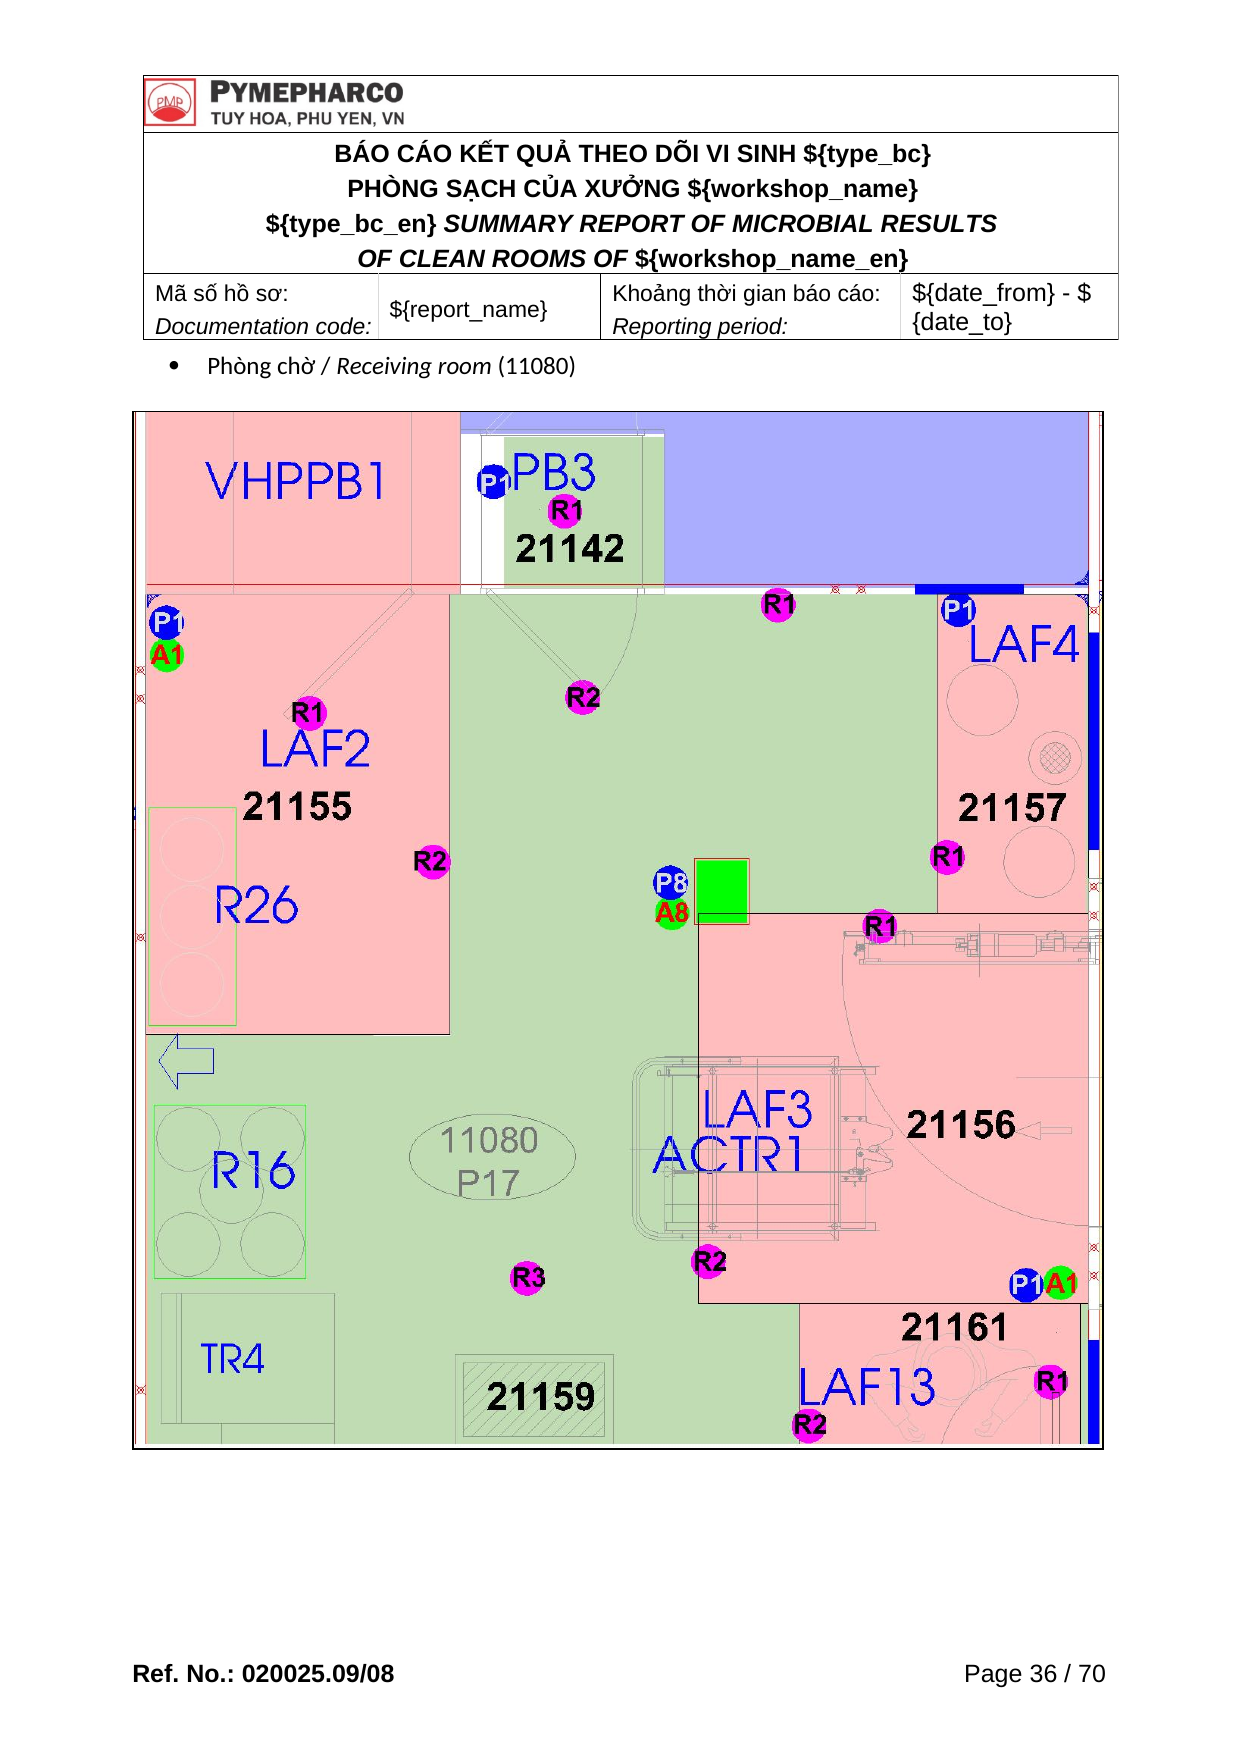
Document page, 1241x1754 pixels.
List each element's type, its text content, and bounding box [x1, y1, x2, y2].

list Phòng chờ / Receiving room (11080) [169, 350, 1119, 380]
picture [134, 412, 1102, 1448]
picture [144, 78, 404, 127]
